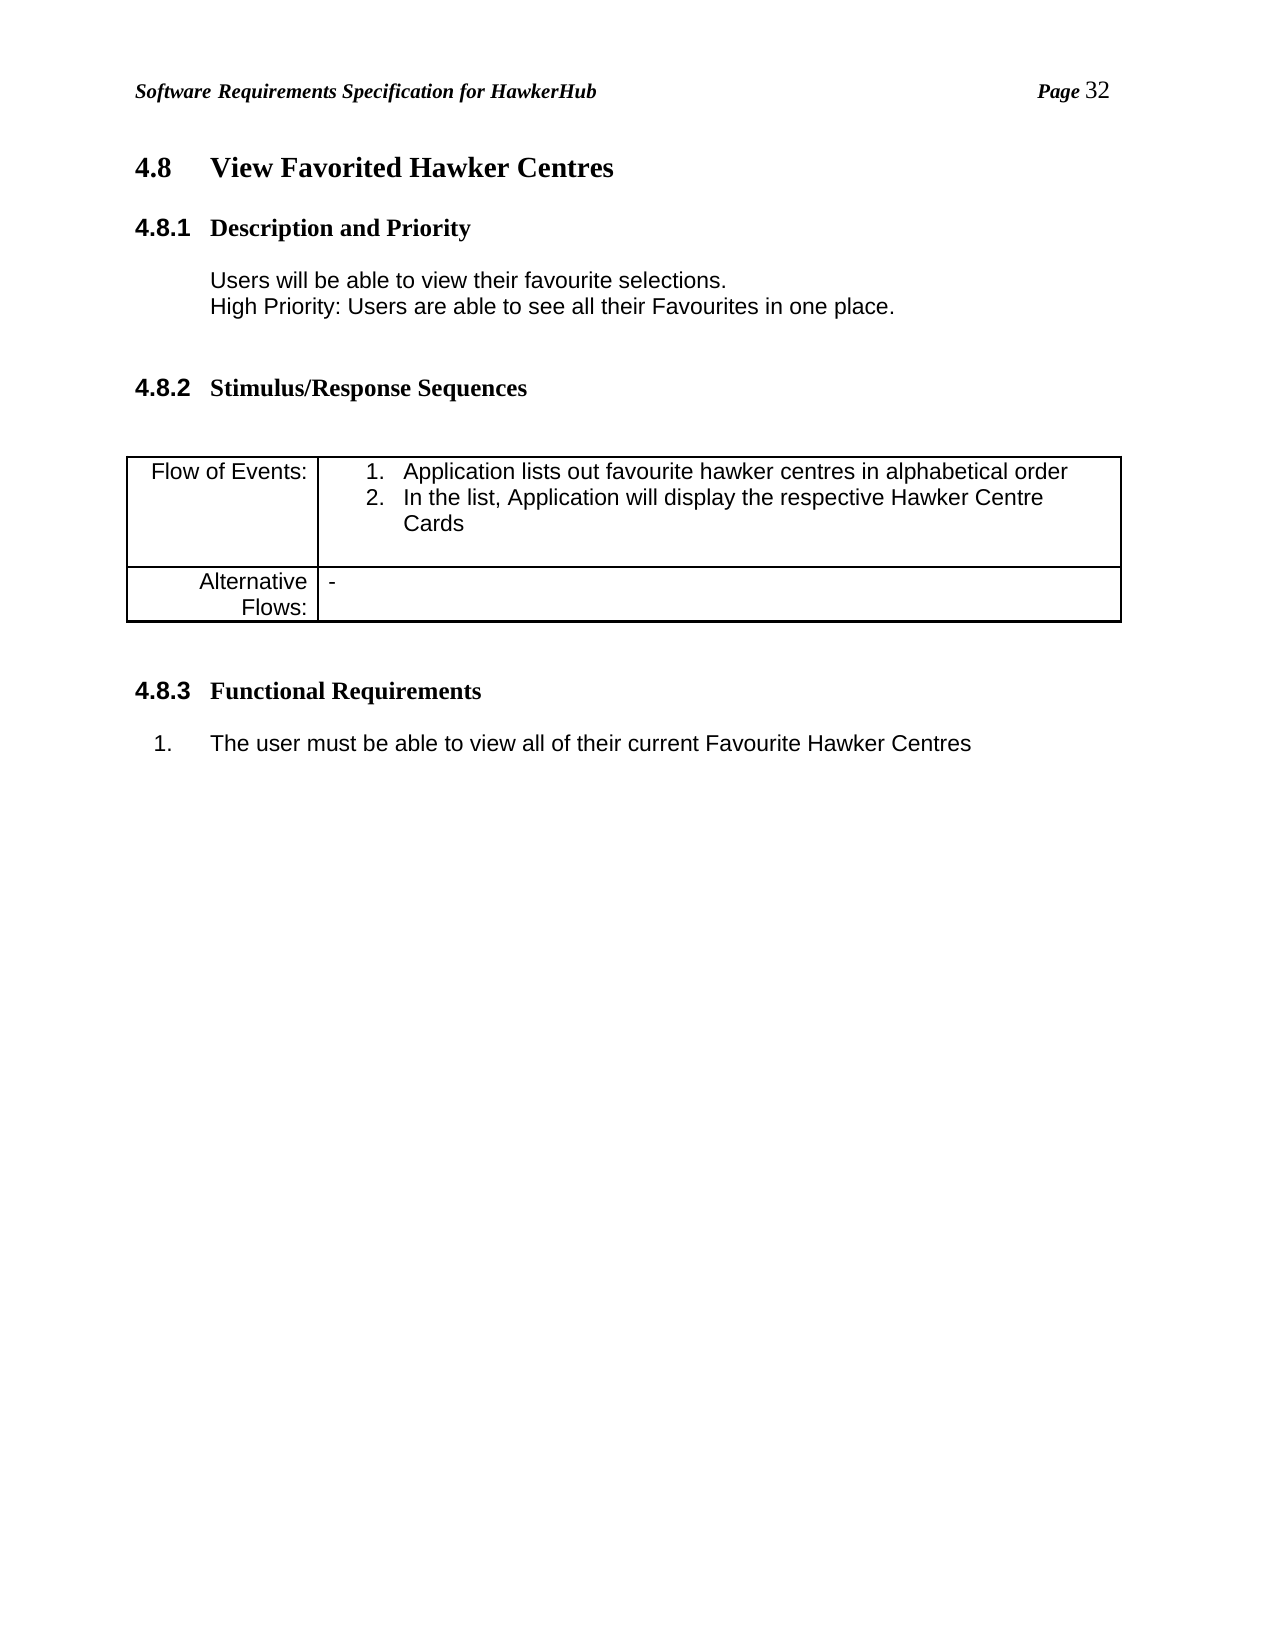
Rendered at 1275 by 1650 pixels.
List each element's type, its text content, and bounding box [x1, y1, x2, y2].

subtitle View Favorited Hawker Centres [135, 150, 1140, 183]
subtitle Description and Priority [135, 213, 1140, 242]
table_cell - [319, 568, 1120, 620]
subtitle Stimulus/Response Sequences [135, 373, 1140, 402]
table_cell Alternative Flows: [128, 568, 317, 620]
list The user must be able to view all of their current Favourite Hawker Centres [172, 730, 1140, 756]
table_header Flow of Events: [128, 458, 317, 566]
text High Priority: Users are able to see all their Favourites in one place. [210, 293, 1140, 319]
text Users will be able to view their favourite selections. [210, 267, 1140, 293]
subtitle Functional Requirements [135, 676, 1140, 705]
table_header Application lists out favourite hawker centres in alphabetical order In the list, Application will display the respective Hawker Centre Cards [319, 458, 1120, 566]
